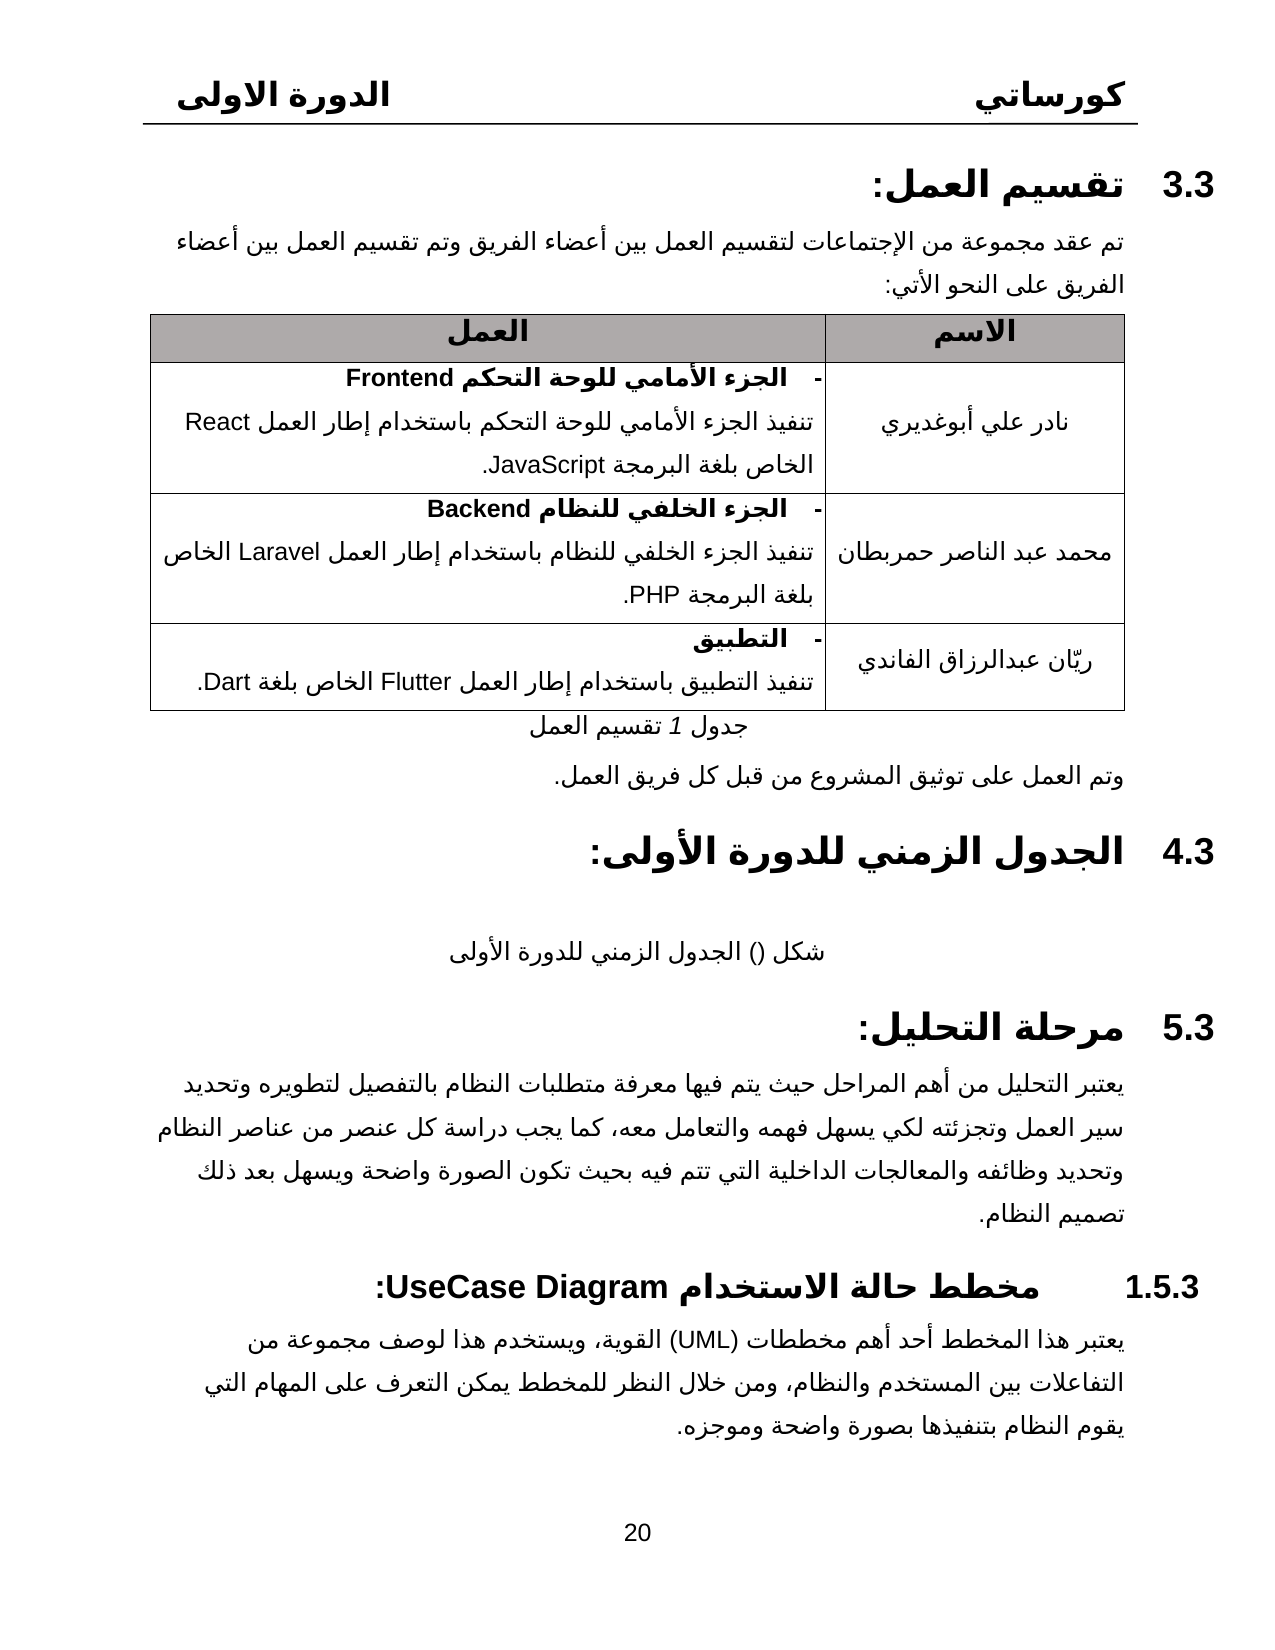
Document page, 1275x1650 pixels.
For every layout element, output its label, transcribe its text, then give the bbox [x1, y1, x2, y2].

text يعتبر هذا المخطط أحد أهم مخططات (UML) القوية، ويستخدم هذا لوصف مجموعة من التفاعلات بين المستخدم والنظام، ومن خلال النظر للمخطط يمكن التعرف على المهام التي يقوم النظام بتنفيذها بصورة واضحة وموجزه. [150, 1324, 1125, 1439]
table_header العمل [151, 315, 825, 362]
text جدول 1 تقسيم العمل [150, 711, 1125, 740]
text وتم العمل على توثيق المشروع من قبل كل فريق العمل. [150, 761, 1125, 789]
subtitle مخطط حالة الاستخدام UseCase Diagram: [150, 1267, 1125, 1305]
subtitle تقسيم العمل: [150, 162, 1162, 206]
table_cell محمد عبد الناصر حمربطان [826, 494, 1124, 623]
text يعتبر التحليل من أهم المراحل حيث يتم فيها معرفة متطلبات النظام بالتفصيل لتطويره وتحديد سير العمل وتجزئته لكي يسهل فهمه والتعامل معه، كما يجب دراسة كل عنصر من عناصر النظام وتحديد وظائفه والمعالجات الداخلية التي تتم فيه بحيث تكون الصورة واضحة ويسهل بعد ذلك تصميم النظام. [150, 1069, 1125, 1228]
subtitle مرحلة التحليل: [150, 1005, 1162, 1048]
table_cell ريّان عبدالرزاق الفاندي [826, 624, 1124, 710]
table_header الاسم [826, 315, 1124, 362]
table_cell الجزء الأمامي للوحة التحكم Frontend تنفيذ الجزء الأمامي للوحة التحكم باستخدام إطار العمل React الخاص بلغة البرمجة JavaScript. [151, 363, 825, 493]
table_cell الجزء الخلفي للنظام Backend تنفيذ الجزء الخلفي للنظام باستخدام إطار العمل Laravel الخاص بلغة البرمجة PHP. [151, 494, 825, 623]
table_cell نادر علي أبوغديري [826, 363, 1124, 493]
text شكل () الجدول الزمني للدورة الأولى [150, 937, 1125, 965]
subtitle الجدول الزمني للدورة الأولى: [150, 829, 1162, 872]
text تم عقد مجموعة من الإجتماعات لتقسيم العمل بين أعضاء الفريق وتم تقسيم العمل بين أعضاء الفريق على النحو الأتي: [150, 227, 1125, 299]
table_cell التطبيق تنفيذ التطبيق باستخدام إطار العمل Flutter الخاص بلغة Dart. [151, 624, 825, 710]
